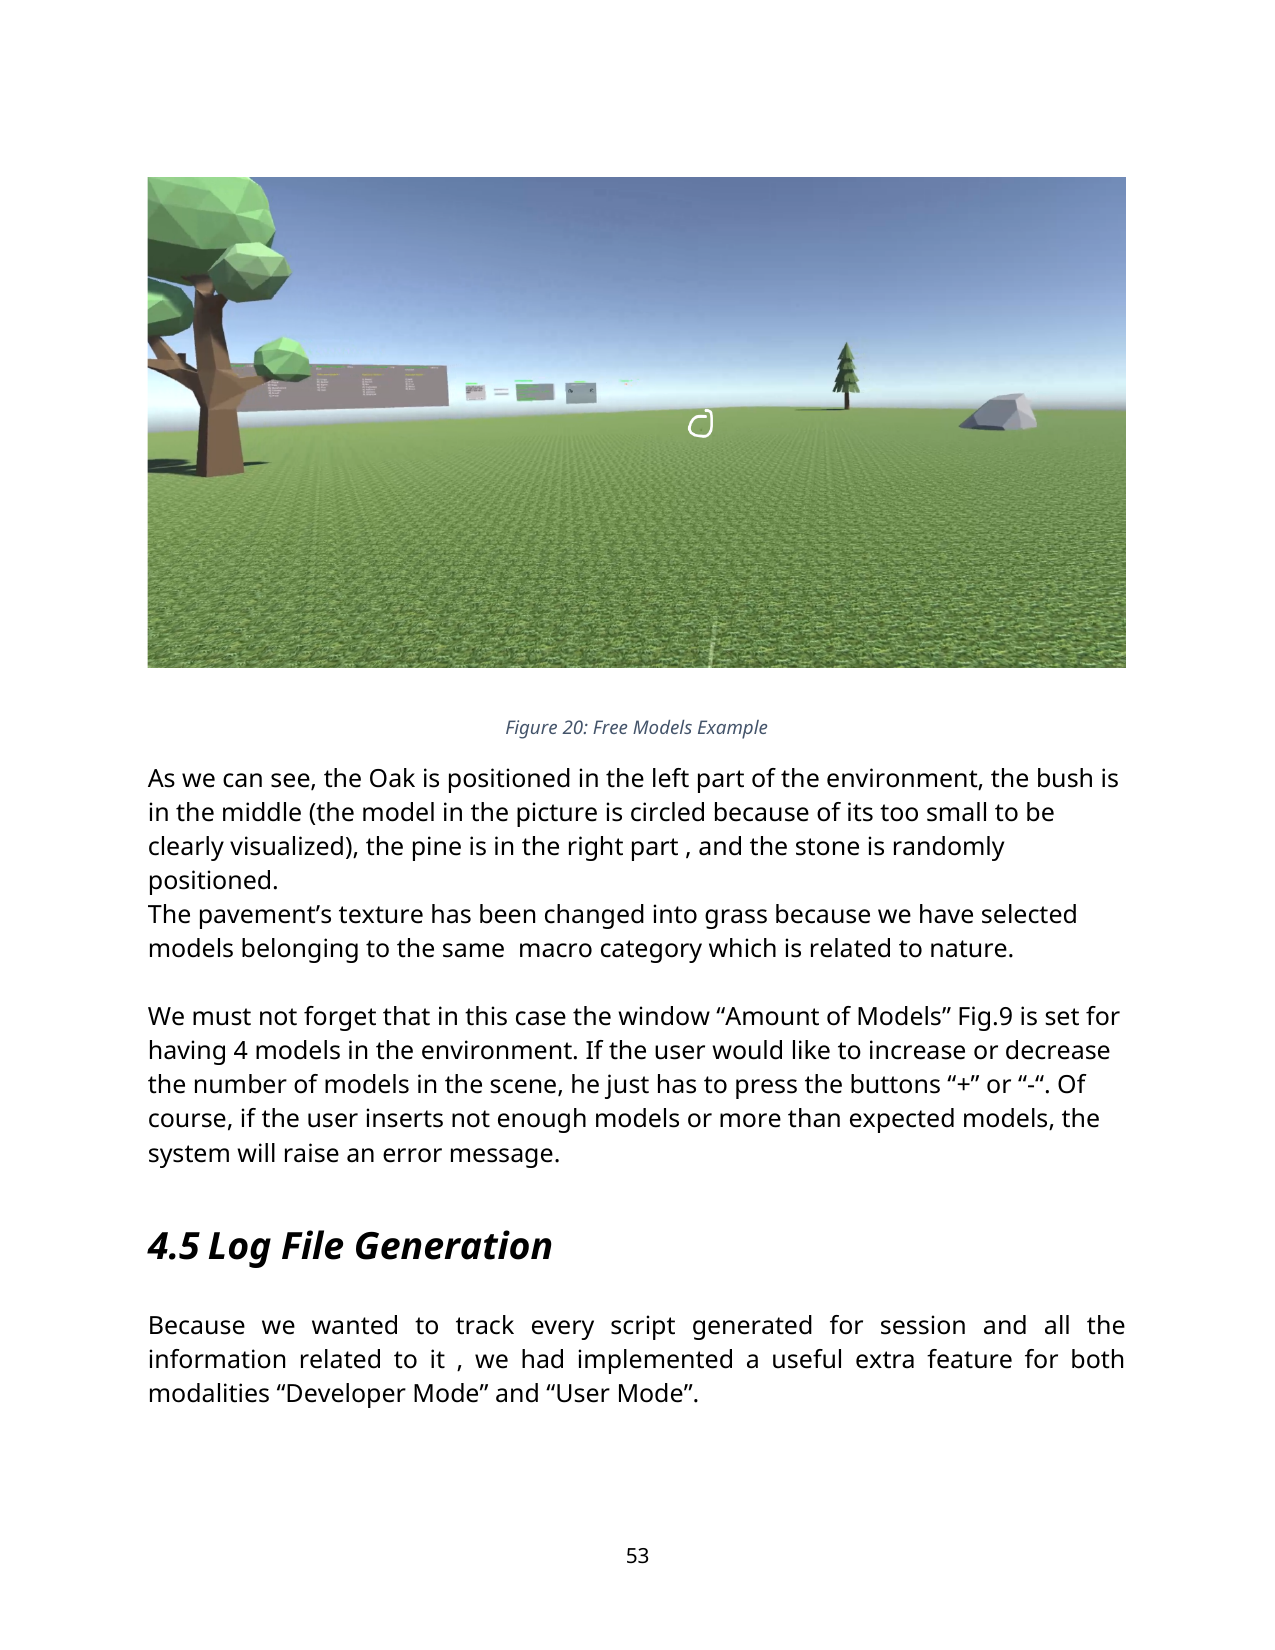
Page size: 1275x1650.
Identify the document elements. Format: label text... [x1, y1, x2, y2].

text We must not forget that in this case the window “Amount of Models” Fig.9 is set for having 4 models in the environment. If the user would like to increase or decrease the number of models in the scene, he just has to press the buttons “+” or “-“. Of course, if the user inserts not enough models or more than expected models, the system will raise an error message. [148, 999, 1127, 1169]
text As we can see, the Oak is positioned in the left part of the environment, the bush is in the middle (the model in the picture is circled because of its too small to be clearly visualized), the pine is in the right part , and the stone is randomly positioned. [148, 761, 1127, 897]
text The pavement’s texture has been changed into grass because we have selected models belonging to the same macro category which is related to nature. [148, 897, 1127, 965]
subtitle Log File Generation [148, 1219, 1127, 1270]
picture [147, 177, 1126, 668]
text Figure 20: Free Models Example [148, 714, 1127, 740]
text Because we wanted to track every script generated for session and all the information related to it , we had implemented a useful extra feature for both modalities “Developer Mode” and “User Mode”. [148, 1308, 1127, 1410]
